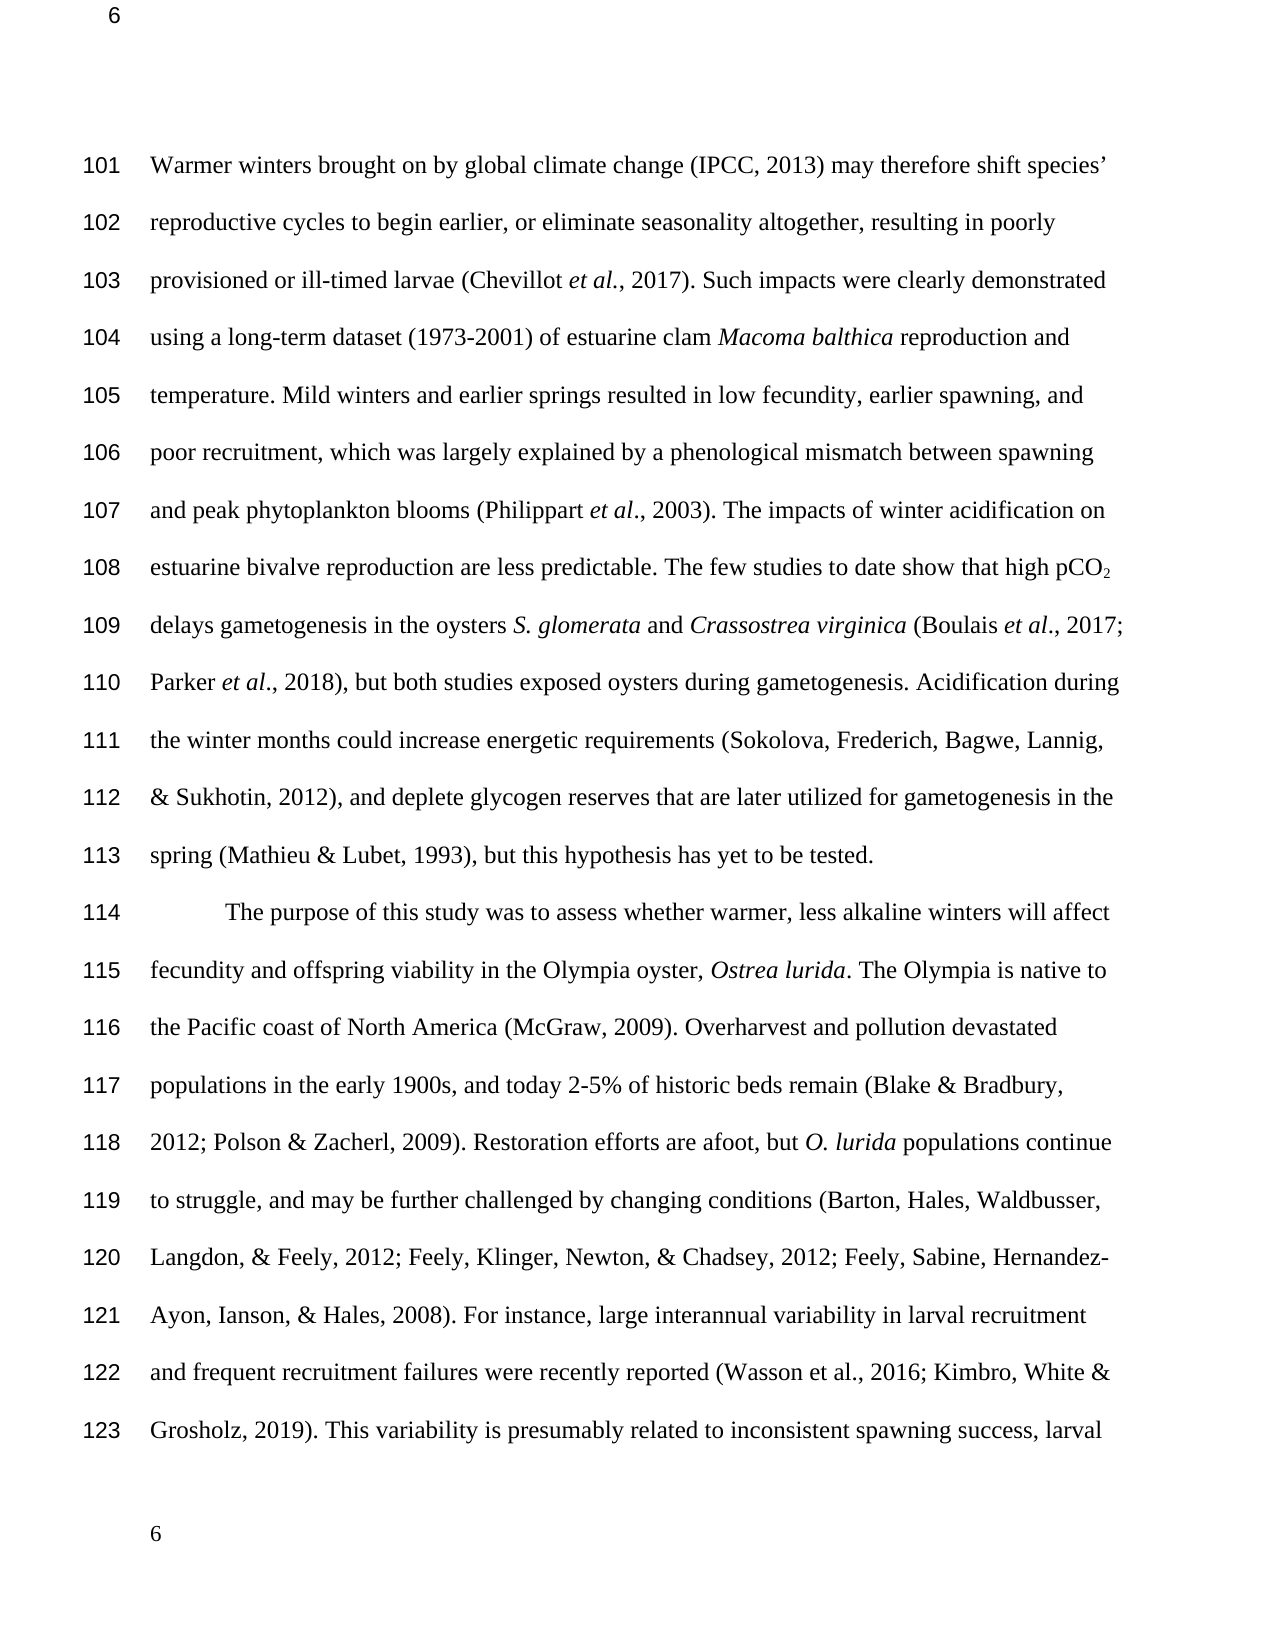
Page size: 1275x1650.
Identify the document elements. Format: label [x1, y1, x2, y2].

text [150, 150, 1125, 869]
text [150, 897, 1125, 1444]
